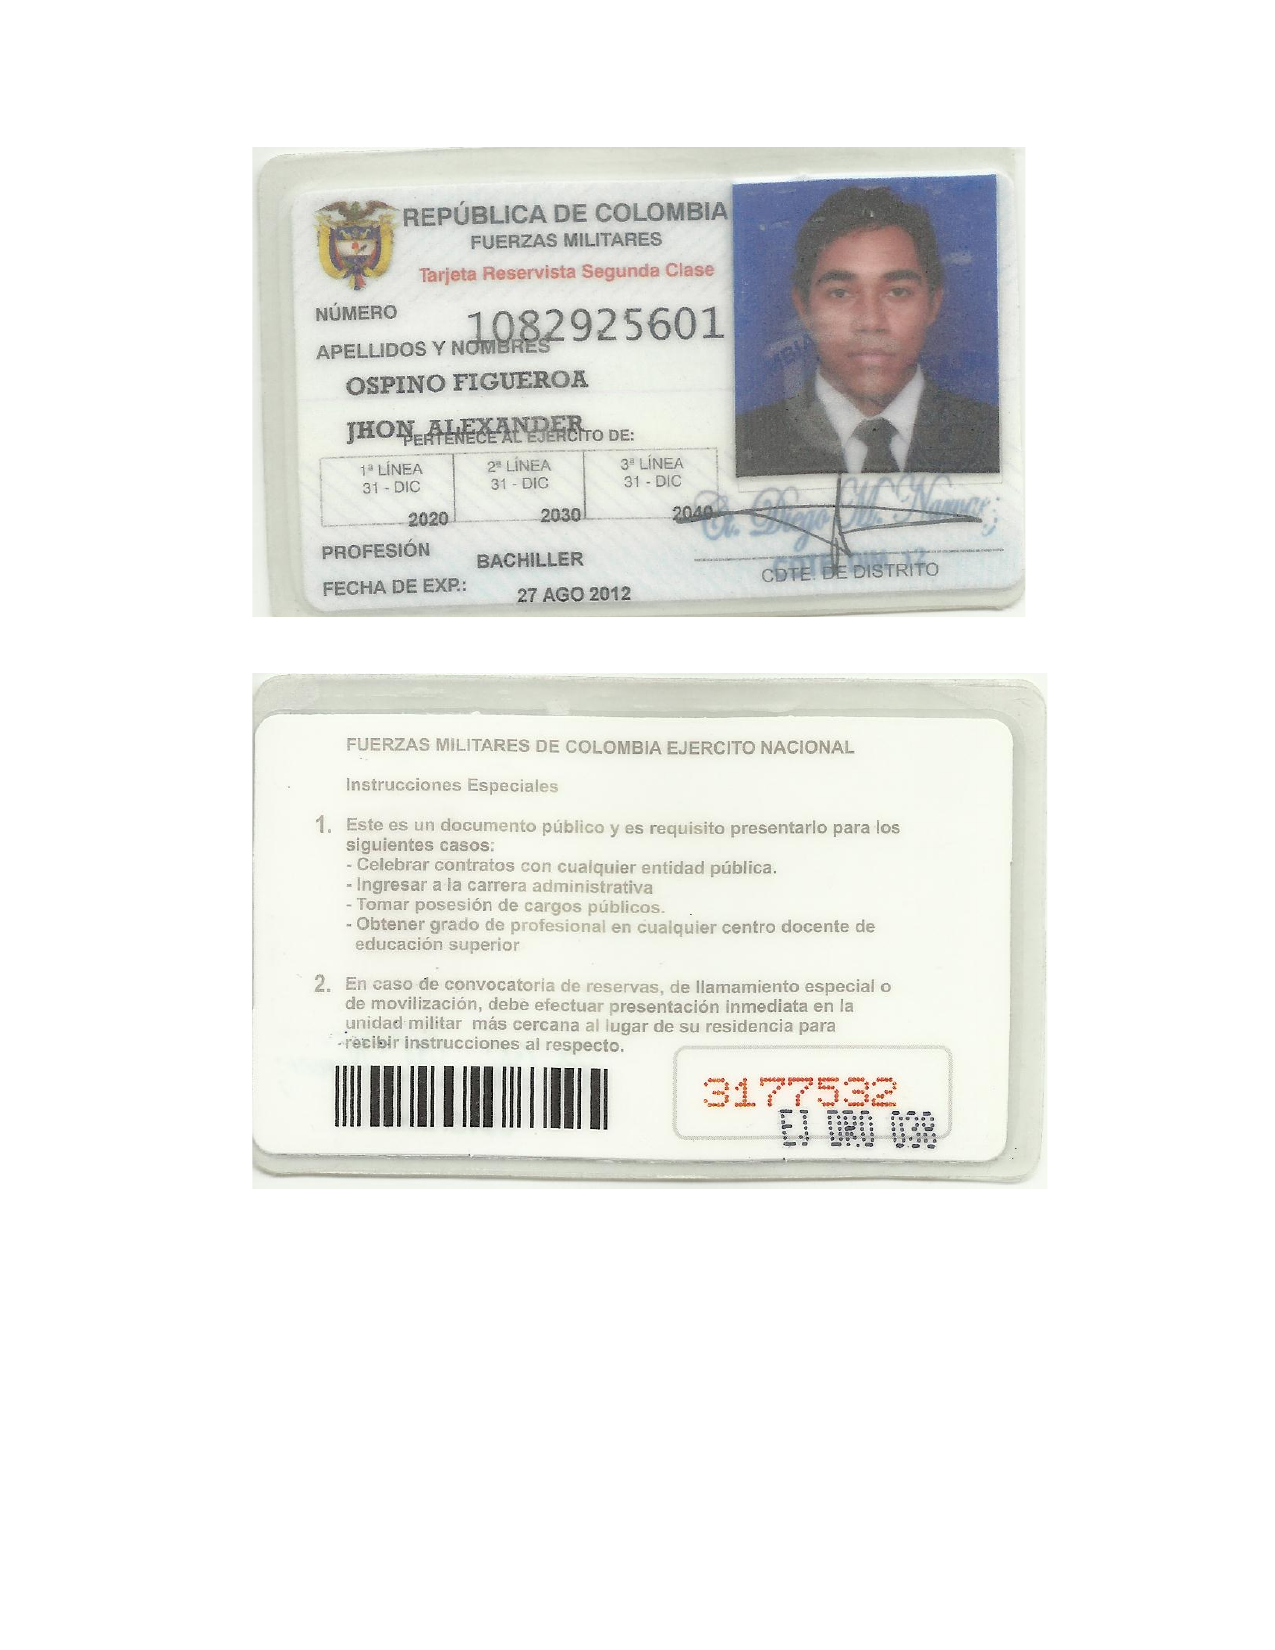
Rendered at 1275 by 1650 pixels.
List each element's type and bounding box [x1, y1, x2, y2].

picture [252, 673, 1048, 1189]
picture [252, 147, 1026, 617]
